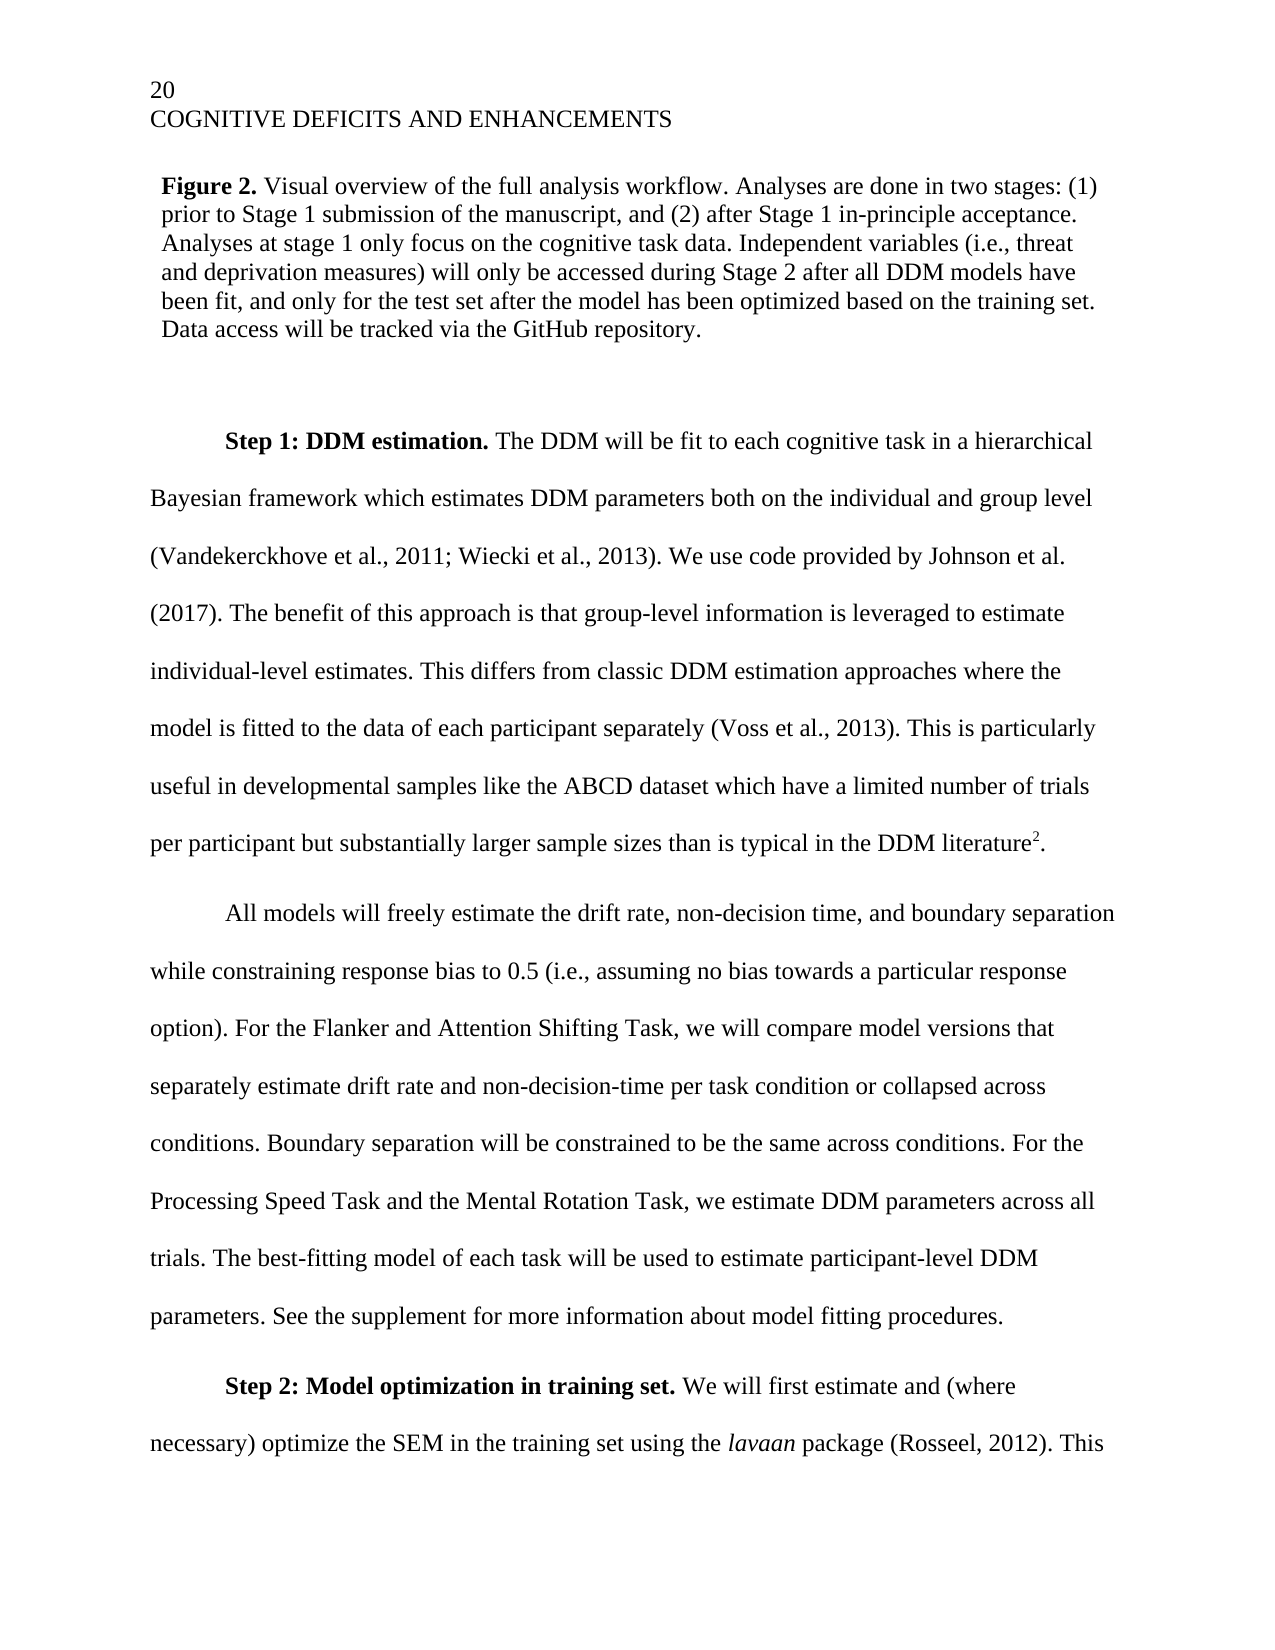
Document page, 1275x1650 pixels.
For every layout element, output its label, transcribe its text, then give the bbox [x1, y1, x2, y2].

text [150, 1371, 1125, 1457]
text All models will freely estimate the drift rate, non-decision time, and boundary separation while constraining response bias to 0.5 (i.e., assuming no bias towards a particular response option). For the Flanker and Attention Shifting Task, we will compare model versions that separately estimate drift rate and non-decision-time per task condition or collapsed across conditions. Boundary separation will be constrained to be the same across conditions. For the Processing Speed Task and the Mental Rotation Task, we estimate DDM parameters across all trials. The best-fitting model of each task will be used to estimate participant-level DDM parameters. See the supplement for more information about model fitting procedures. [150, 898, 1125, 1329]
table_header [150, 150, 1125, 356]
text Step 1: DDM estimation. The DDM will be fit to each cognitive task in a hierarchical Bayesian framework which estimates DDM parameters both on the individual and group level (Vandekerckhove et al., 2011; Wiecki et al., 2013). We use code provided by Johnson et al. (2017). The benefit of this approach is that group-level information is leveraged to estimate individual-level estimates. This differs from classic DDM estimation approaches where the model is fitted to the data of each participant separately (Voss et al., 2013). This is particularly useful in developmental samples like the ABCD dataset which have a limited number of trials per participant but substantially larger sample sizes than is typical in the DDM literature2. [150, 426, 1125, 857]
